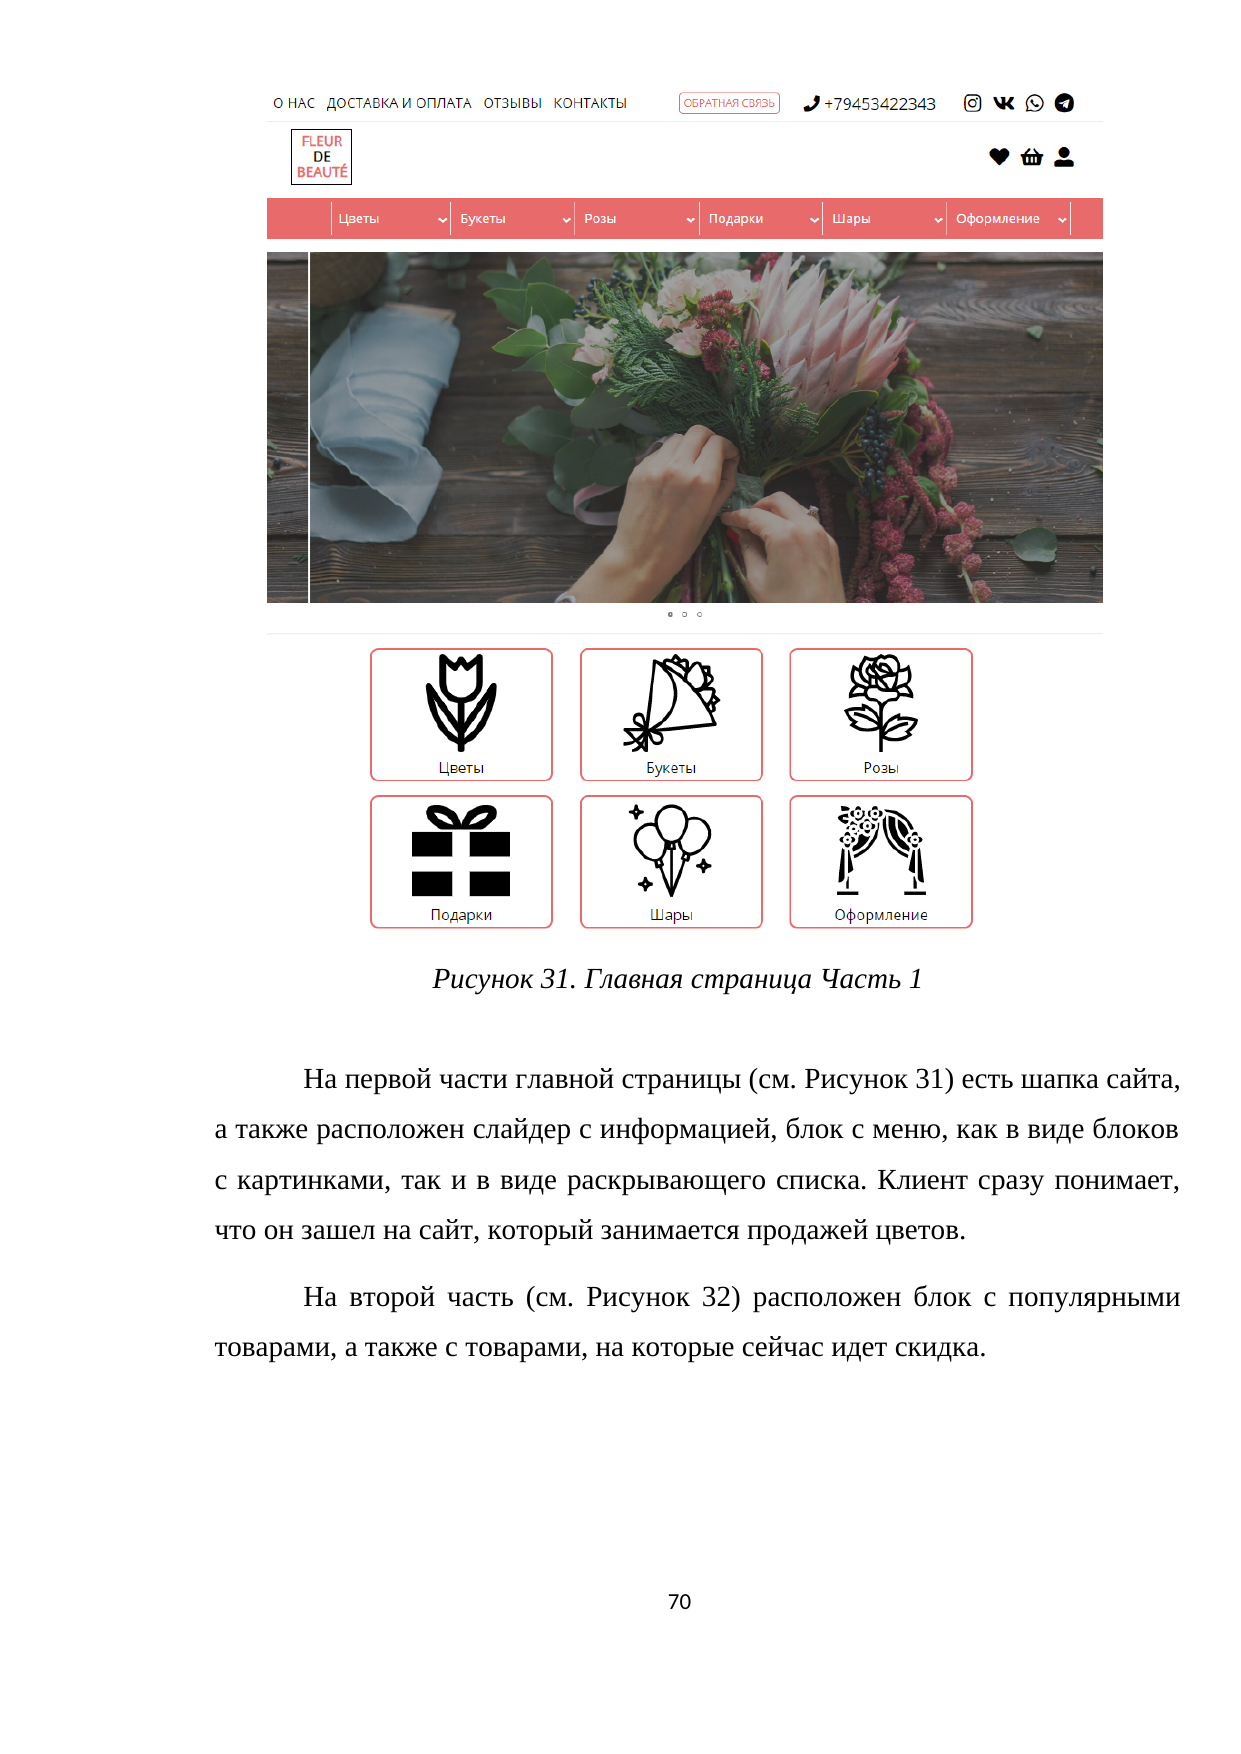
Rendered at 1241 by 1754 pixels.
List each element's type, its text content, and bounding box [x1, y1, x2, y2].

picture [236, 88, 1123, 932]
text Рисунок 31. Главная страница Часть 1 [177, 962, 1181, 995]
text На второй часть (см. Рисунок 32) расположен блок с популярными товарами, а также с товарами, на которые сейчас идет скидка. [214, 1279, 1181, 1363]
text На первой части главной страницы (см. Рисунок 31) есть шапка сайта, а также расположен слайдер с информацией, блок с меню, как в виде блоков с картинками, так и в виде раскрывающего списка. Клиент сразу понимает, что он зашел на сайт, который занимается продажей цветов. [214, 1061, 1181, 1246]
